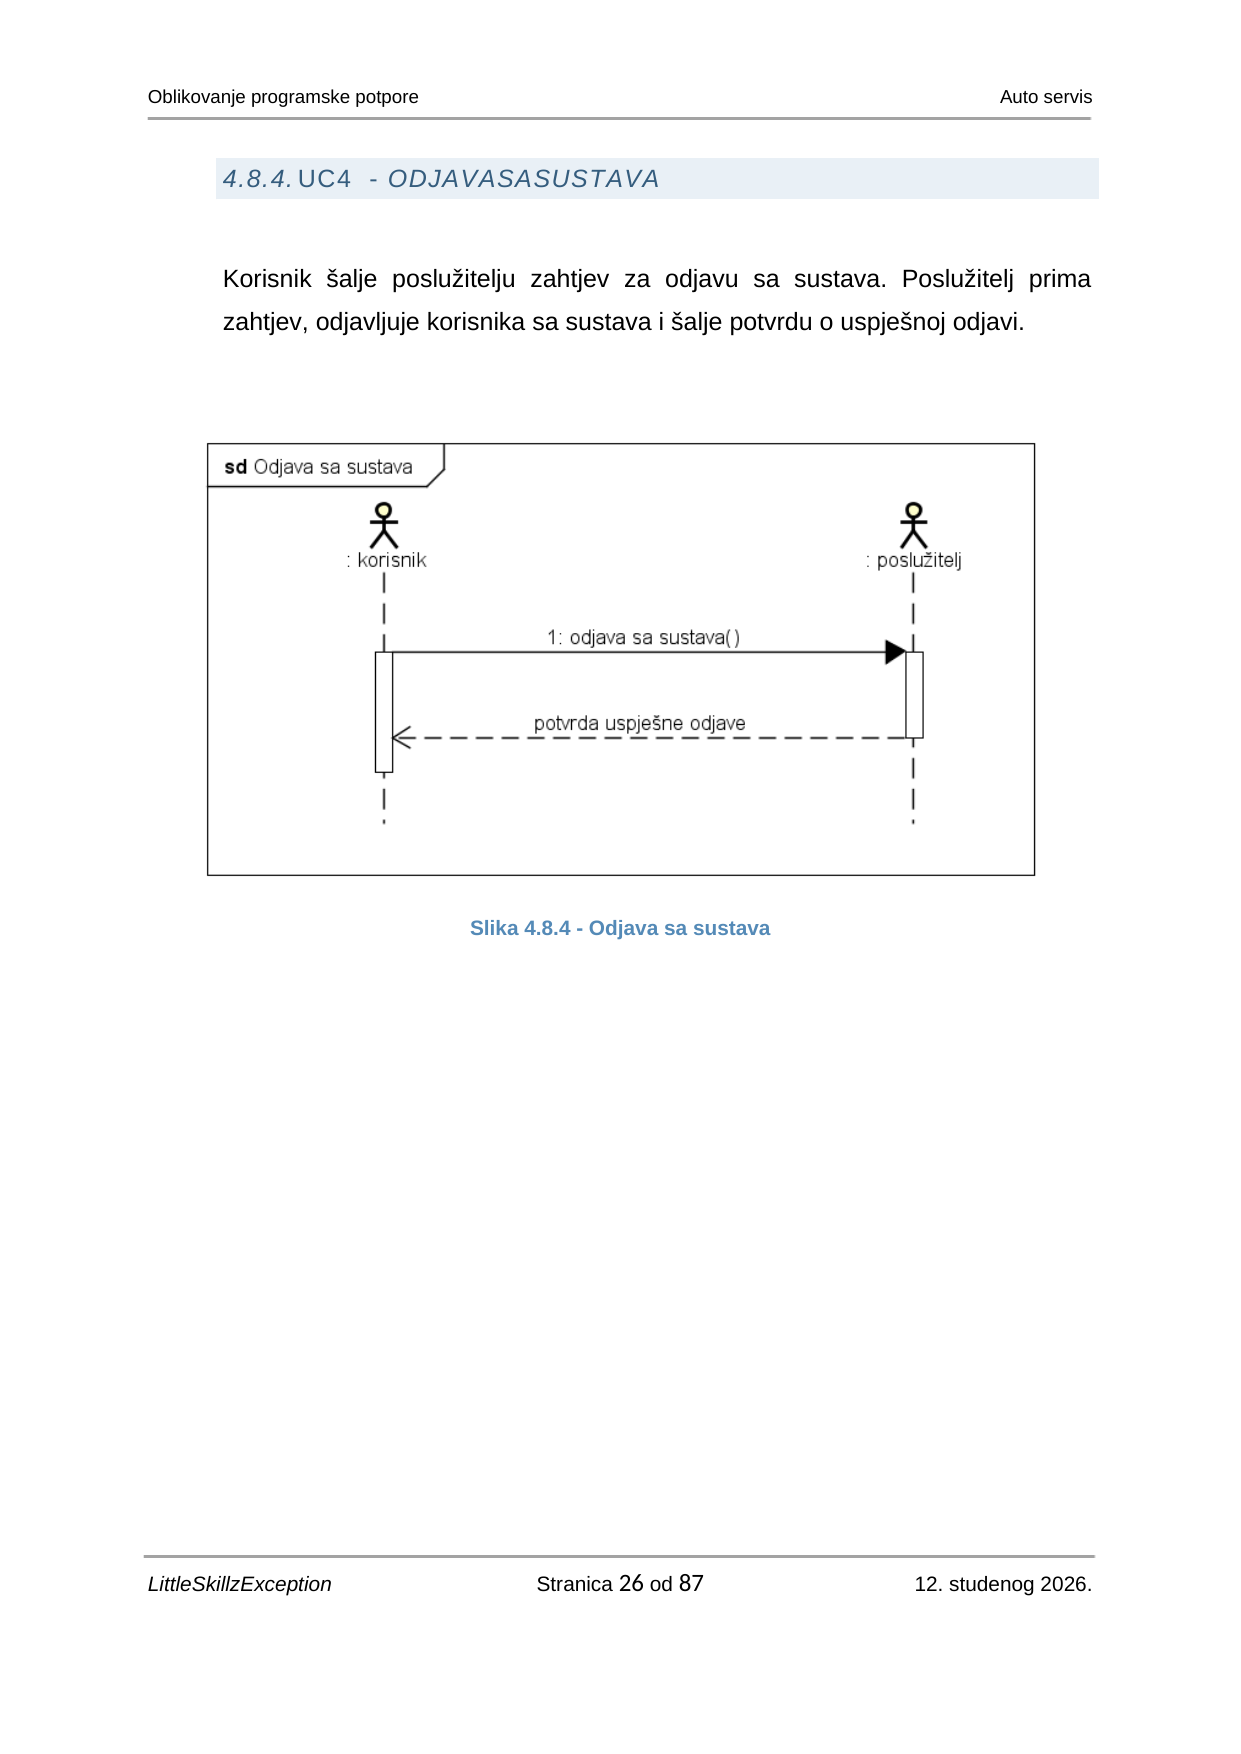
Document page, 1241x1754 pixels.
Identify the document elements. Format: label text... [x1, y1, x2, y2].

subtitle UC4 - OdjavaSaSustava [223, 164, 1093, 193]
text Korisnik šalje poslužitelju zahtjev za odjavu sa sustava. Poslužitelj prima zahtjev, odjavljuje korisnika sa sustava i šalje potvrdu o uspješnoj odjavi. [223, 264, 1093, 336]
picture [190, 426, 1050, 892]
text Slika 4.8.4 - Odjava sa sustava [148, 916, 1093, 940]
